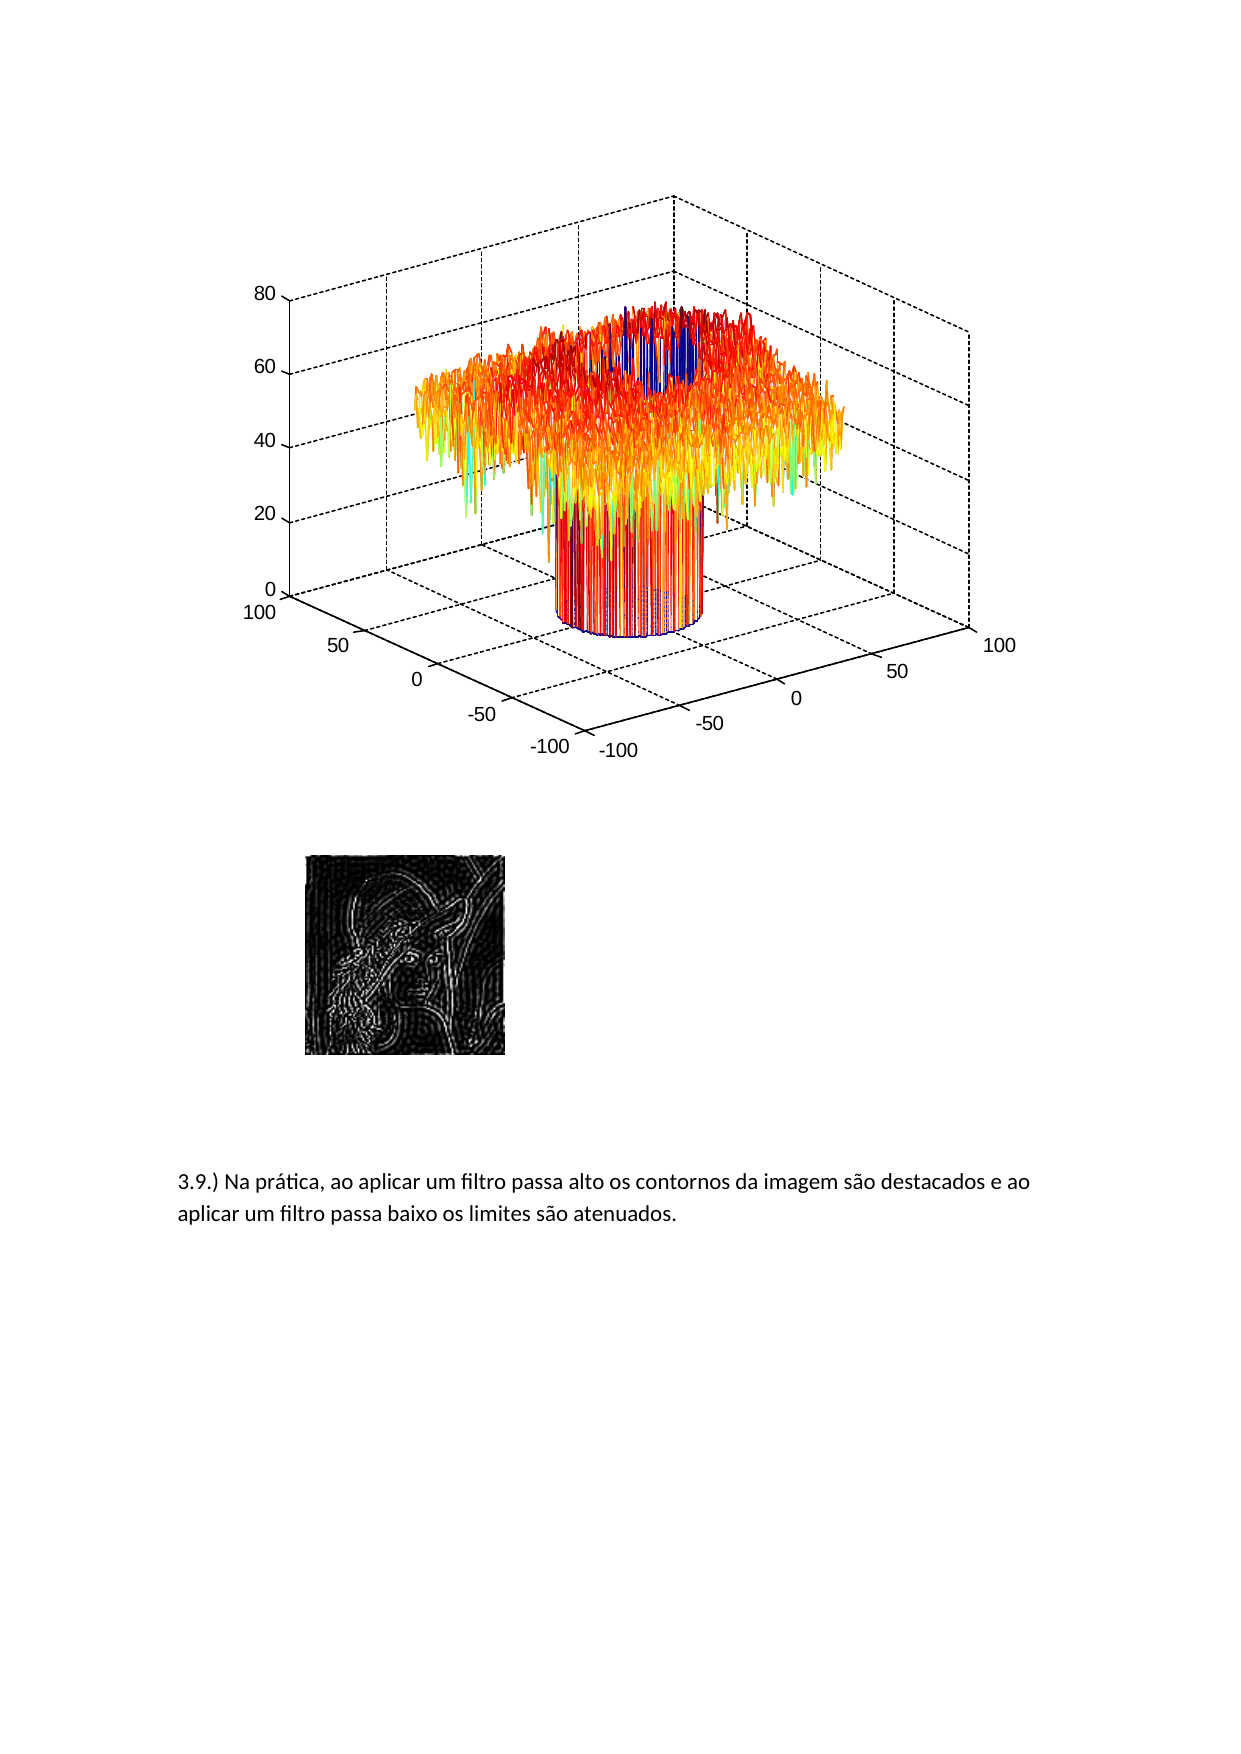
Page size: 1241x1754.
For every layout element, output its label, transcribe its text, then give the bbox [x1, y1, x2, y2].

text 3.9.) Na prática, ao aplicar um filtro passa alto os contornos da imagem são destacados e ao aplicar um filtro passa baixo os limites são atenuados. [177, 1167, 1063, 1227]
